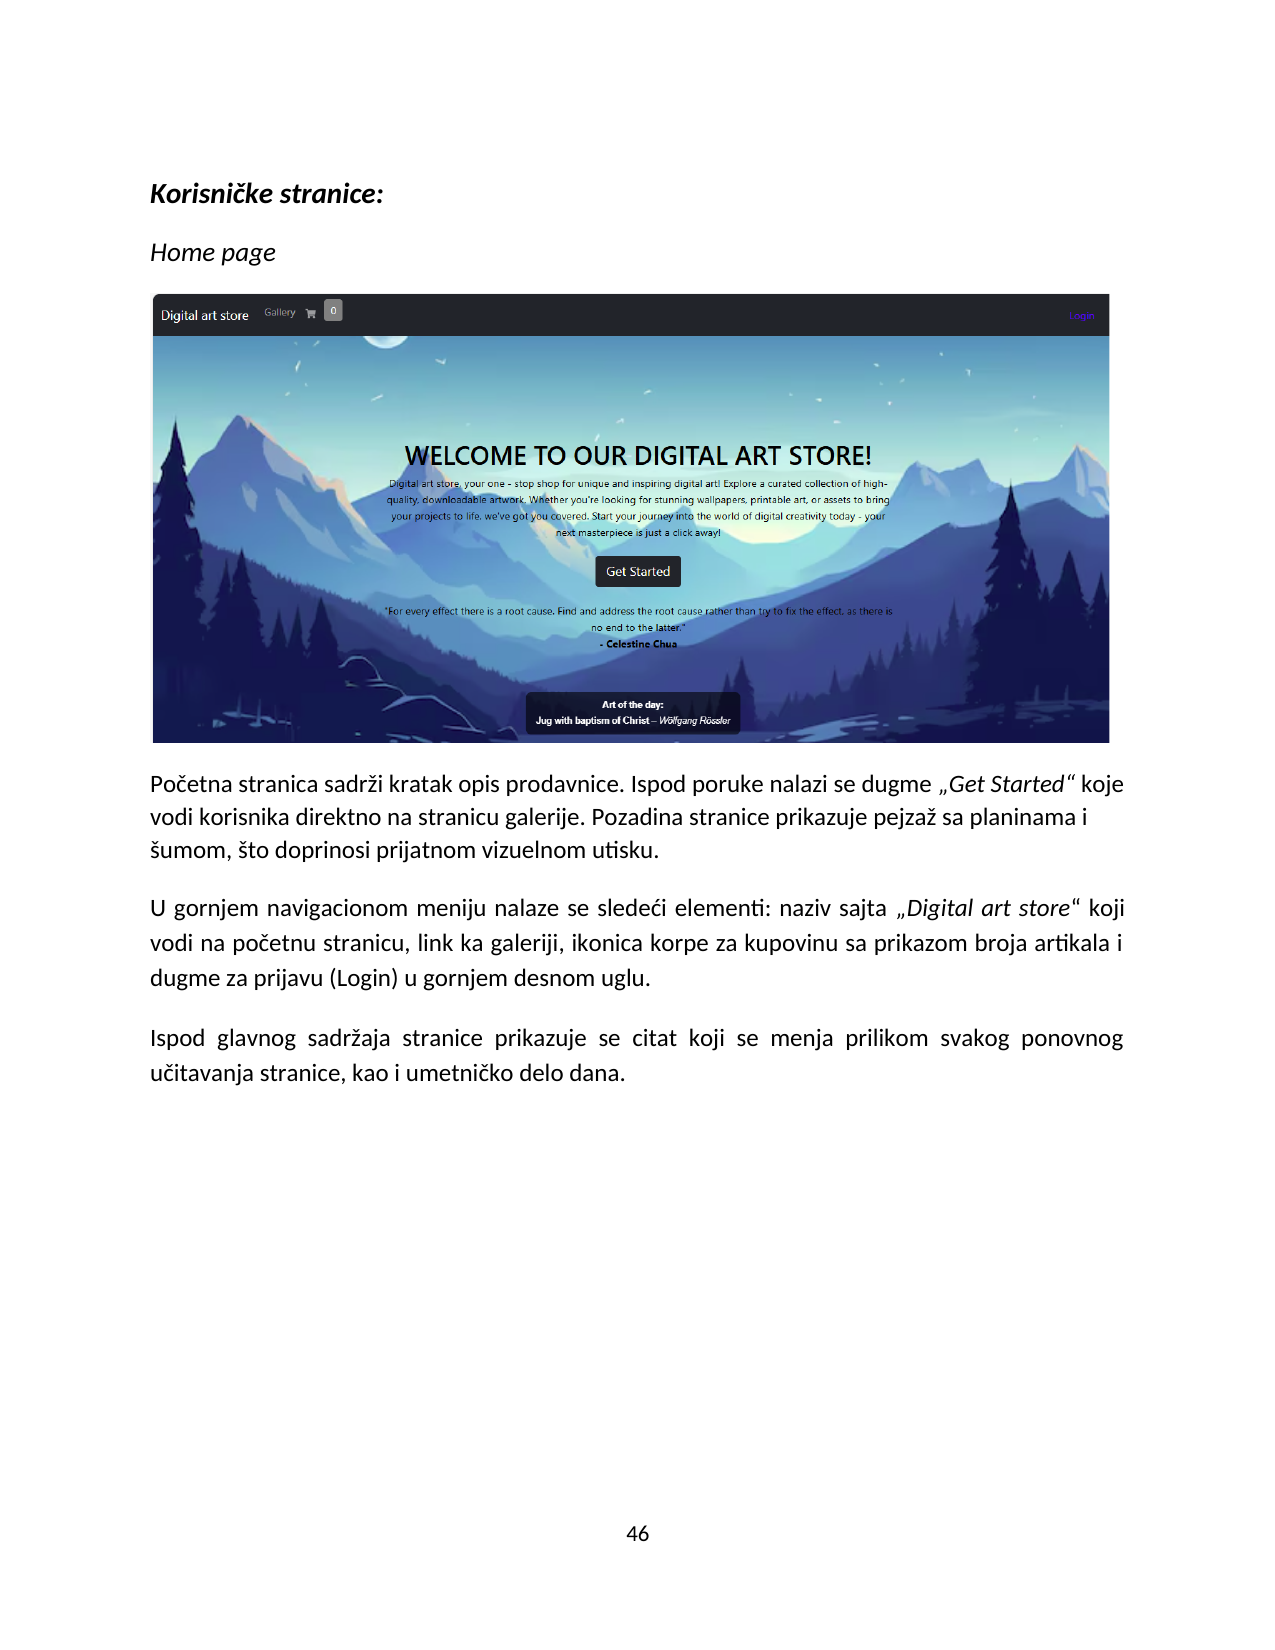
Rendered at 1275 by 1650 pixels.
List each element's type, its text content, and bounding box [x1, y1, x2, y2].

text U gornjem navigacionom meniju nalaze se sledeći elementi: naziv sajta „Digital art store“ koji vodi na početnu stranicu, link ka galeriji, ikonica korpe za kupovinu sa prikazom broja artikala i dugme za prijavu (Login) u gornjem desnom uglu. [150, 892, 1125, 992]
text Početna stranica sadrži kratak opis prodavnice. Ispod poruke nalazi se dugme „Get Started“ koje vodi korisnika direktno na stranicu galerije. Pozadina stranice prikazuje pejzaž sa planinama i šumom, što doprinosi prijatnom vizuelnom utisku. [150, 768, 1125, 864]
text Home page [150, 236, 1125, 269]
text Korisničke stranice: [150, 175, 1125, 211]
text Ispod glavnog sadržaja stranice prikazuje se citat koji se menja prilikom svakog ponovnog učitavanja stranice, kao i umetničko delo dana. [150, 1022, 1125, 1087]
picture [150, 293, 1110, 743]
